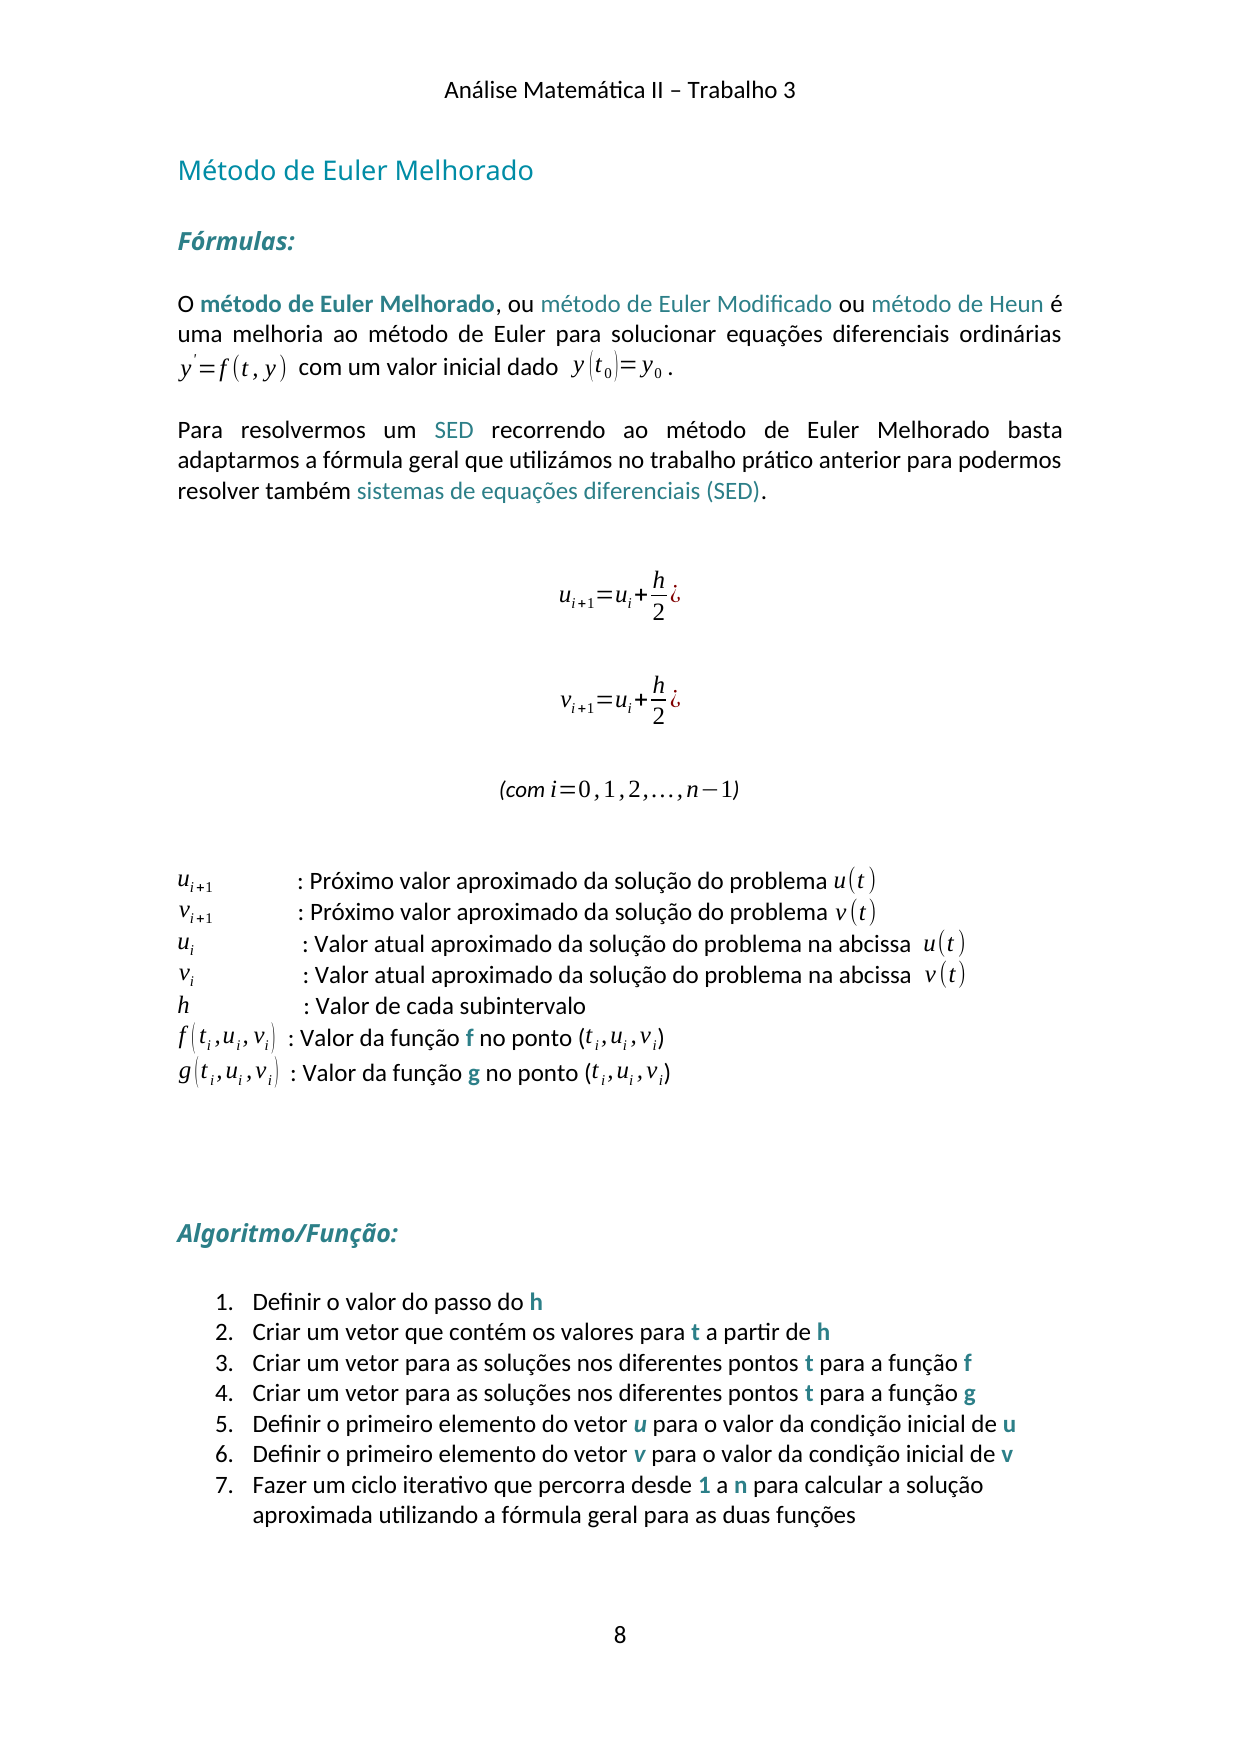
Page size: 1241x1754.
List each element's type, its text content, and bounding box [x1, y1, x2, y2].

list Fazer um ciclo iterativo que percorra desde 1 a n para calcular a solução aproximada utilizando a fórmula geral para as duas funções [215, 1469, 1063, 1530]
text : Próximo valor aproximado da solução do problema [177, 896, 1063, 927]
text (com ) [177, 776, 1063, 803]
list Definir o primeiro elemento do vetor v para o valor da condição inicial de v [215, 1438, 1063, 1469]
subtitle Método de Euler Melhorado [177, 152, 1063, 189]
list Criar um vetor para as soluções nos diferentes pontos t para a função g [215, 1377, 1063, 1408]
text : Valor de cada subintervalo [177, 990, 1063, 1021]
text : Próximo valor aproximado da solução do problema [177, 864, 1063, 896]
subtitle Algoritmo/Função: [177, 1216, 1063, 1250]
text : Valor da função g no ponto () [177, 1055, 1063, 1090]
text : Valor atual aproximado da solução do problema na abcissa [177, 959, 1063, 990]
subtitle Fórmulas: [177, 223, 1063, 257]
list Criar um vetor para as soluções nos diferentes pontos t para a função f [215, 1347, 1063, 1377]
text : Valor atual aproximado da solução do problema na abcissa [177, 927, 1063, 959]
text : Valor da função f no ponto () [177, 1021, 1063, 1055]
text Para resolvermos um SED recorrendo ao método de Euler Melhorado basta adaptarmos a fórmula geral que utilizámos no trabalho prático anterior para podermos resolver também sistemas de equações diferenciais (SED). [177, 414, 1063, 506]
list Criar um vetor que contém os valores para t a partir de h [215, 1316, 1063, 1347]
list Definir o primeiro elemento do vetor u para o valor da condição inicial de u [215, 1408, 1063, 1438]
list Definir o valor do passo do h [215, 1286, 1063, 1316]
text O método de Euler Melhorado, ou método de Euler Modificado ou método de Heun é uma melhoria ao método de Euler para solucionar equações diferenciais ordinárias com um valor inicial dado . [177, 288, 1063, 384]
